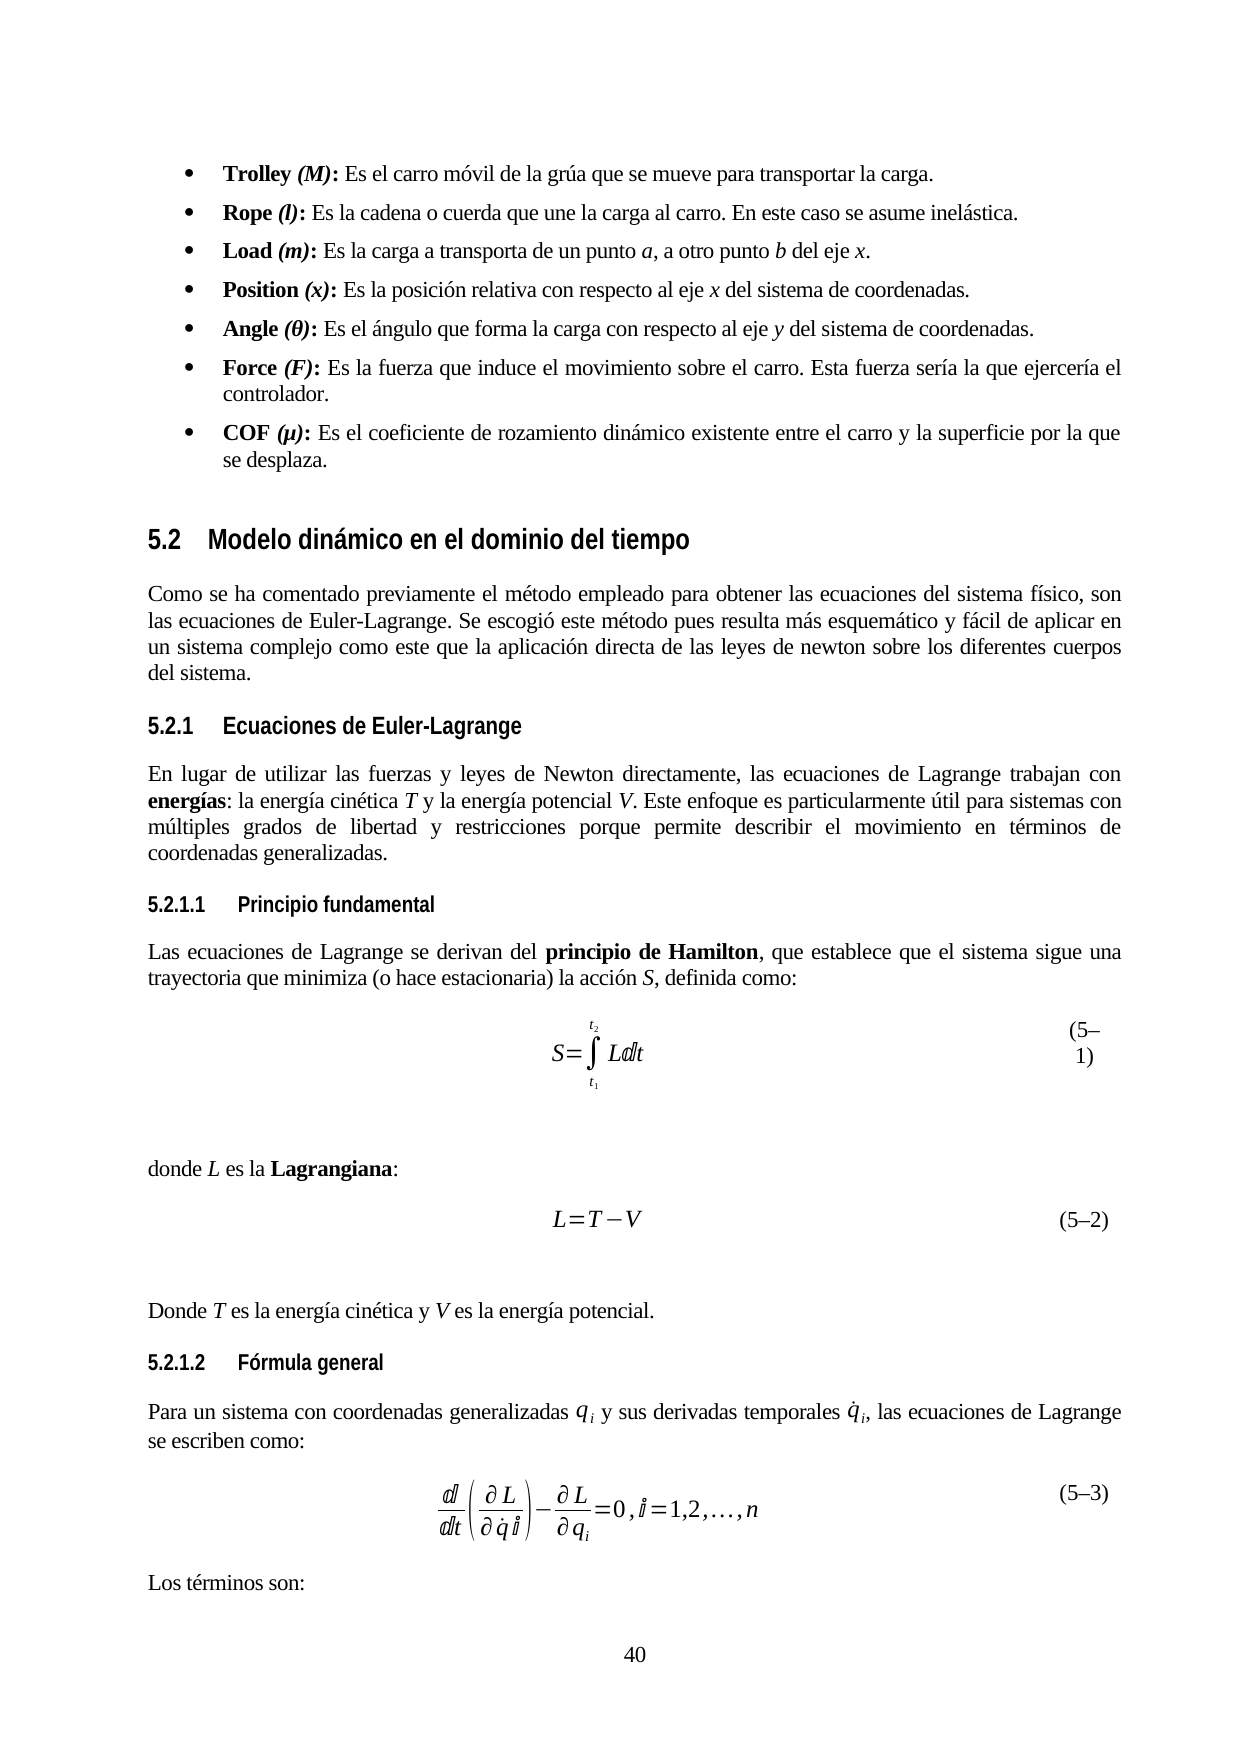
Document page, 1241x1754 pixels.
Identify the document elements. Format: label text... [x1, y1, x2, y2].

list Force (F): Es la fuerza que induce el movimiento sobre el carro. Esta fuerza sería la que ejercería el controlador. [185, 354, 1122, 407]
text Como se ha comentado previamente el método empleado para obtener las ecuaciones del sistema físico, son las ecuaciones de Euler-Lagrange. Se escogió este método pues resulta más esquemático y fácil de aplicar en un sistema complejo como este que la aplicación directa de las leyes de newton sobre los diferentes cuerpos del sistema. [148, 580, 1122, 686]
subtitle Fórmula general [148, 1349, 1122, 1375]
table_header [148, 1194, 1048, 1246]
text Para un sistema con coordenadas generalizadas y sus derivadas temporales , las ecuaciones de Lagrange se escriben como: [148, 1396, 1122, 1454]
text Donde T es la energía cinética y V es la energía potencial. [148, 1297, 1122, 1324]
list COF (μ): Es el coeficiente de rozamiento dinámico existente entre el carro y la superficie por la que se desplaza. [185, 419, 1122, 472]
list Load (m): Es la carga a transporta de un punto a, a otro punto b del eje x. [185, 237, 1122, 264]
table_header [148, 1003, 1048, 1103]
table_header (5–3) [1048, 1466, 1120, 1557]
table_header (5–2) [1048, 1194, 1120, 1246]
subtitle Ecuaciones de Euler-Lagrange [148, 711, 1122, 739]
text donde L es la Lagrangiana: [148, 1154, 1122, 1181]
table_header [148, 1466, 1048, 1557]
text Las ecuaciones de Lagrange se derivan del principio de Hamilton, que establece que el sistema sigue una trayectoria que minimiza (o hace estacionaria) la acción S, definida como: [148, 938, 1122, 991]
table_header (5–1) [1048, 1003, 1120, 1103]
subtitle Modelo dinámico en el dominio del tiempo [148, 522, 1122, 555]
list Trolley (M): Es el carro móvil de la grúa que se mueve para transportar la carga. [185, 160, 1122, 186]
list Position (x): Es la posición relativa con respecto al eje x del sistema de coordenadas. [185, 276, 1122, 303]
text En lugar de utilizar las fuerzas y leyes de Newton directamente, las ecuaciones de Lagrange trabajan con energías: la energía cinética T y la energía potencial V. Este enfoque es particularmente útil para sistemas con múltiples grados de libertad y restricciones porque permite describir el movimiento en términos de coordenadas generalizadas. [148, 760, 1122, 866]
list Angle (θ): Es el ángulo que forma la carga con respecto al eje y del sistema de coordenadas. [185, 315, 1122, 342]
list Rope (l): Es la cadena o cuerda que une la carga al carro. En este caso se asume inelástica. [185, 199, 1122, 225]
subtitle Principio fundamental [148, 891, 1122, 917]
text Los términos son: [148, 1569, 1122, 1596]
